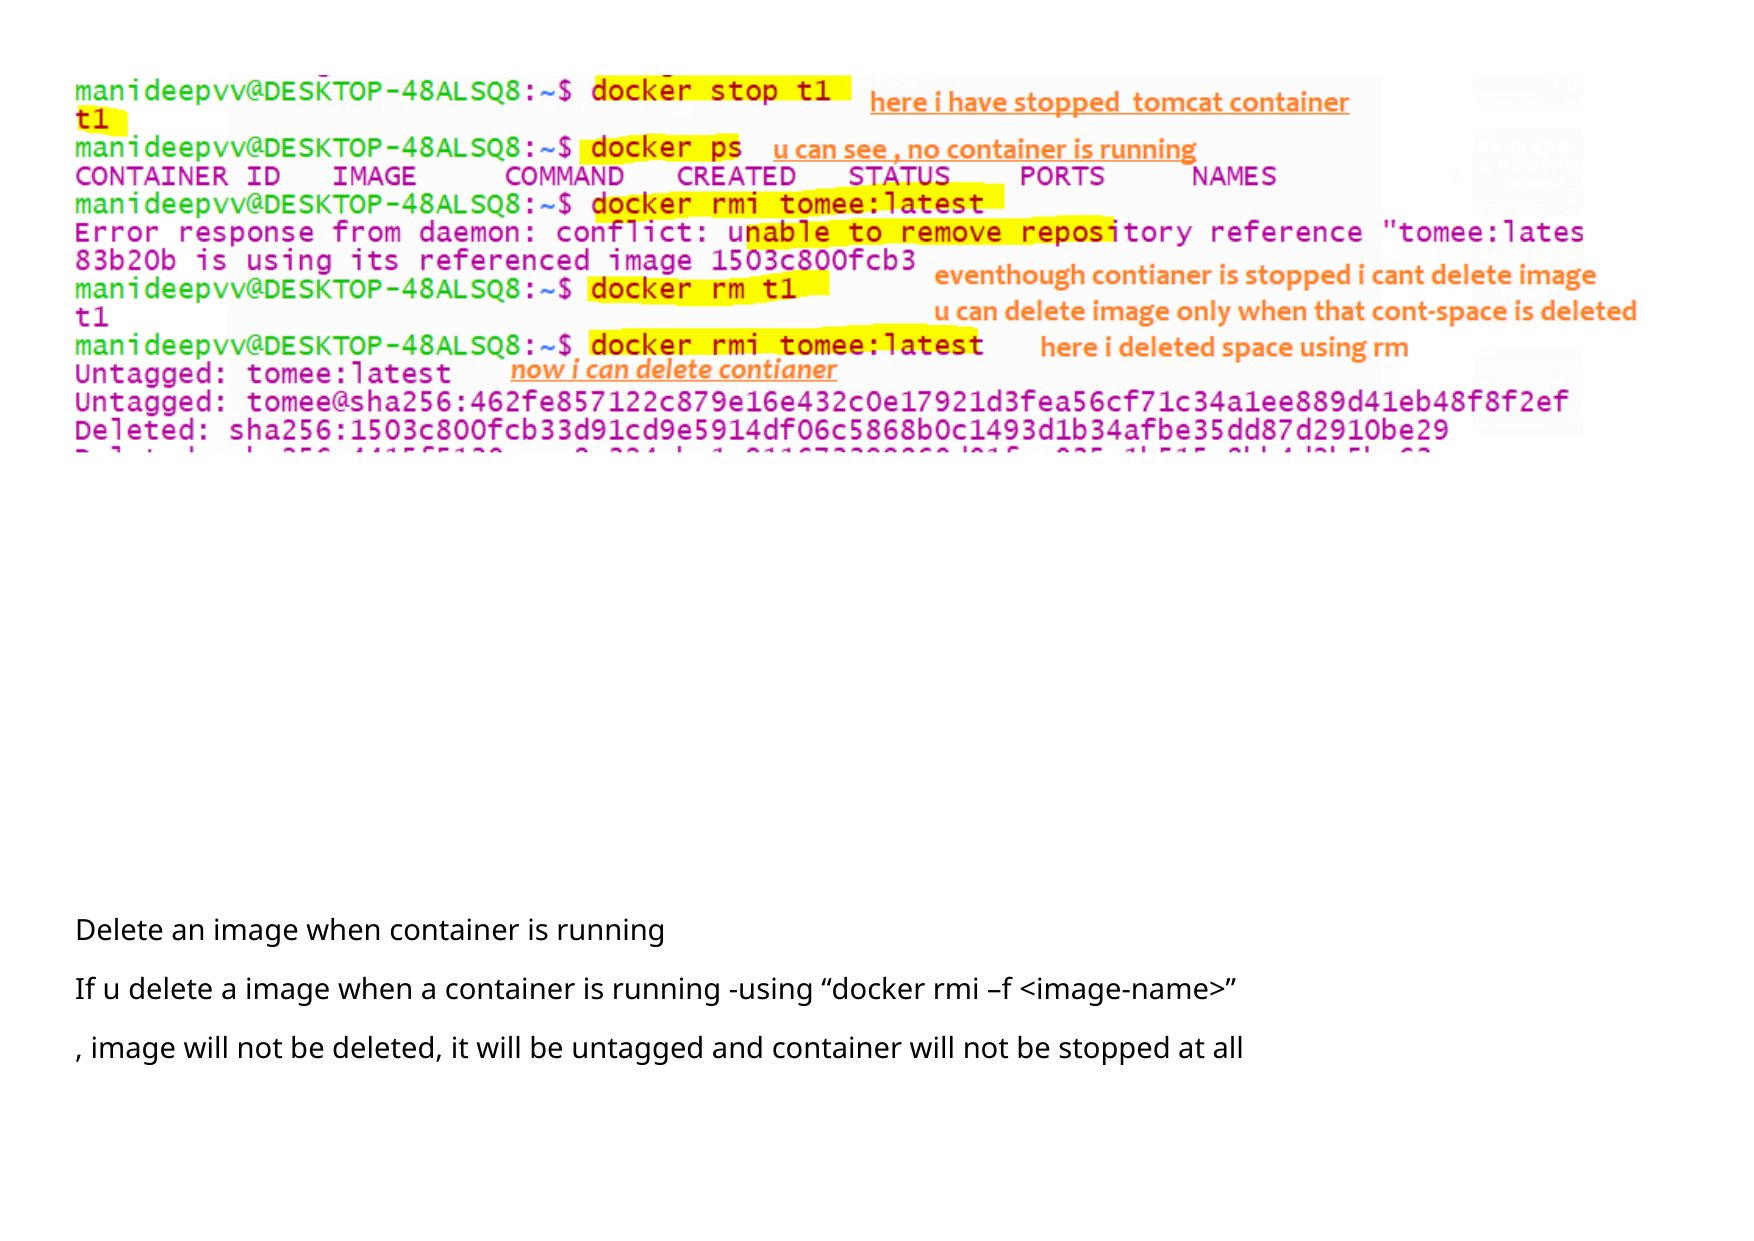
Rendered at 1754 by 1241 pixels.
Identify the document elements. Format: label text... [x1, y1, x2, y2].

text If u delete a image when a container is running -using “docker rmi –f <image-name>” [75, 968, 1679, 1008]
picture [75, 75, 1643, 473]
text , image will not be deleted, it will be untagged and container will not be stopped at all [75, 1028, 1679, 1067]
text Delete an image when container is running [75, 909, 1679, 948]
